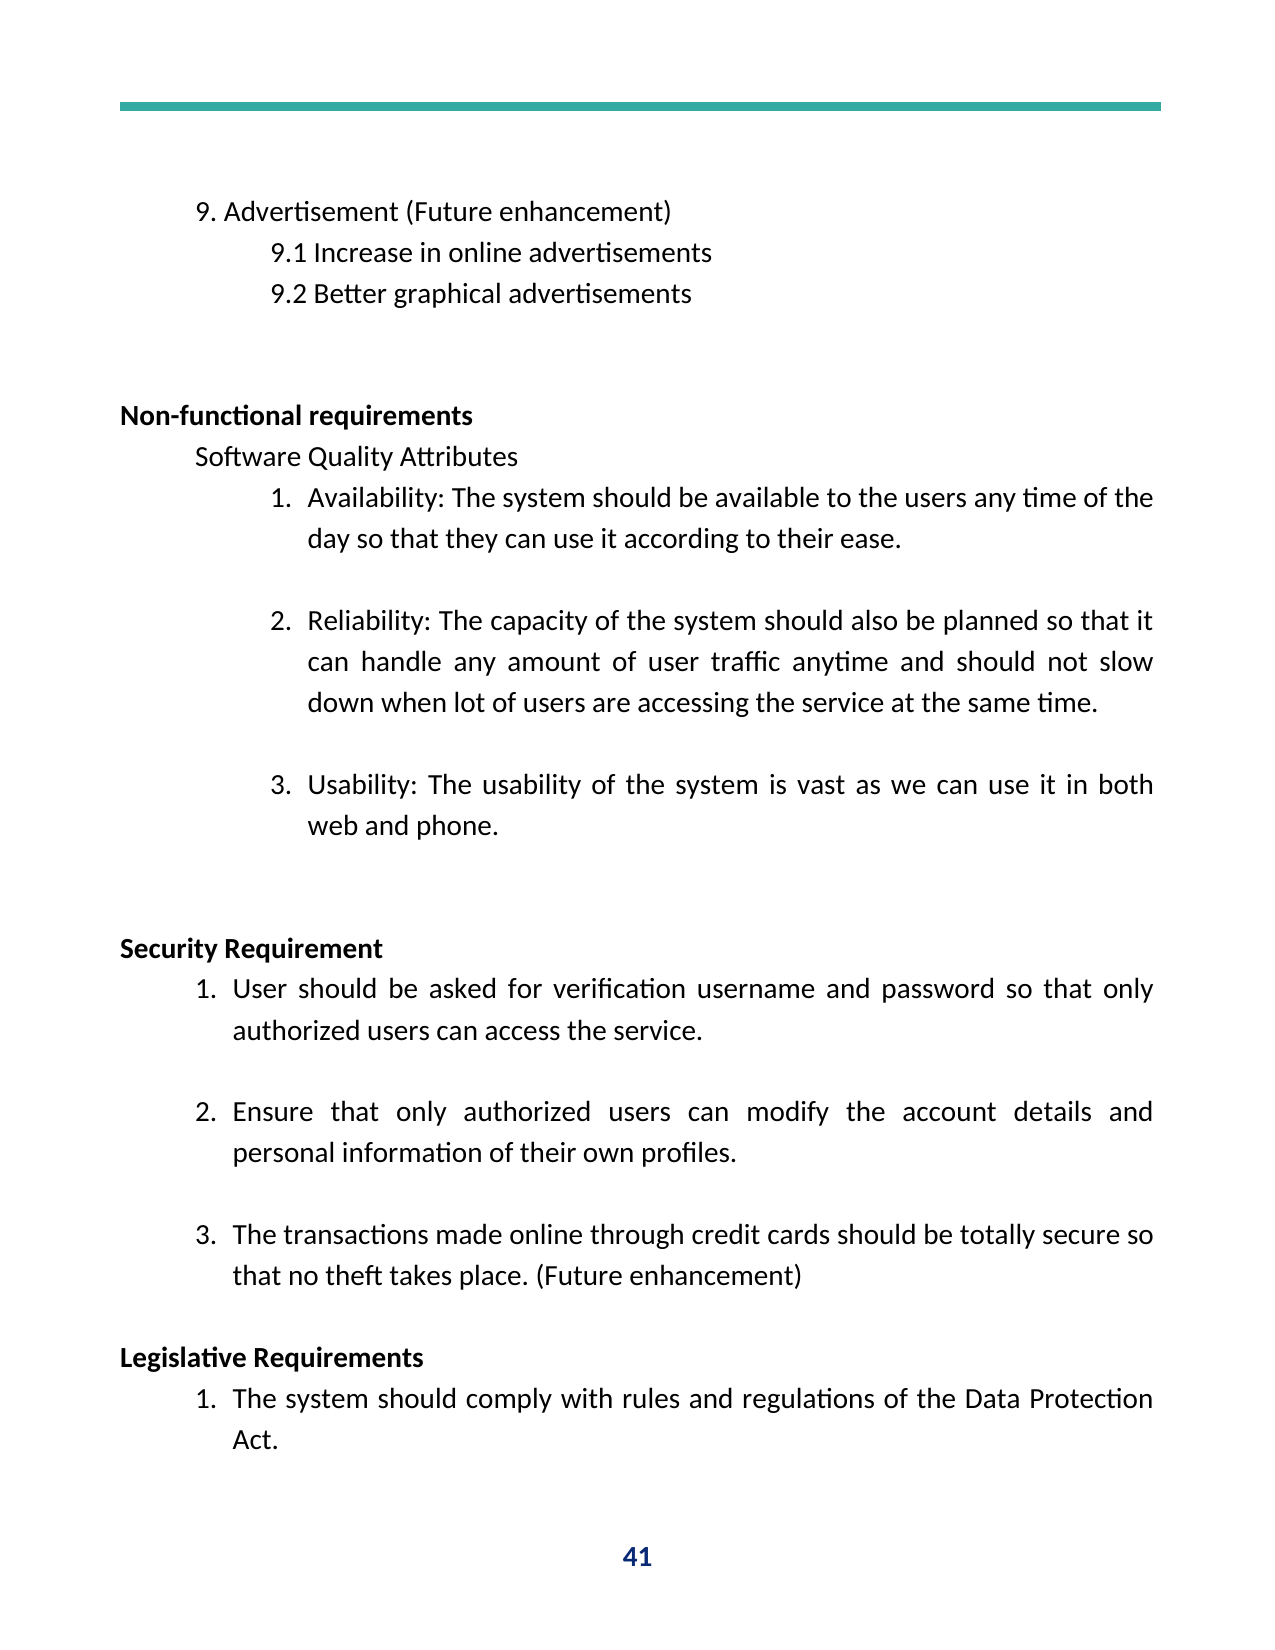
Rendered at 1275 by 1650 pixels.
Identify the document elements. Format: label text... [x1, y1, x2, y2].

list Availability: The system should be available to the users any time of the day so that they can use it according to their ease. [270, 479, 1155, 556]
list Ensure that only authorized users can modify the account details and personal information of their own profiles. [195, 1093, 1155, 1170]
list The system should comply with rules and regulations of the Data Protection Act. [195, 1380, 1155, 1457]
list Usability: The usability of the system is vast as we can use it in both web and phone. [270, 766, 1155, 842]
list User should be asked for verification username and password so that only authorized users can access the service. [195, 971, 1155, 1047]
list Reliability: The capacity of the system should also be planned so that it can handle any amount of user traffic anytime and should not slow down when lot of users are accessing the service at the same time. [270, 602, 1155, 720]
text Software Quality Attributes [120, 438, 1155, 474]
text Legislative Requirements [120, 1339, 1155, 1375]
text Non-functional requirements [120, 397, 1155, 433]
text 9.1 Increase in online advertisements [270, 234, 1155, 269]
text 9.2 Better graphical advertisements [270, 275, 1155, 310]
text 9. Advertisement (Future enhancement) [120, 193, 1155, 228]
list The transactions made online through credit cards should be totally secure so that no theft takes place. (Future enhancement) [195, 1216, 1155, 1293]
text Security Requirement [120, 930, 1155, 965]
